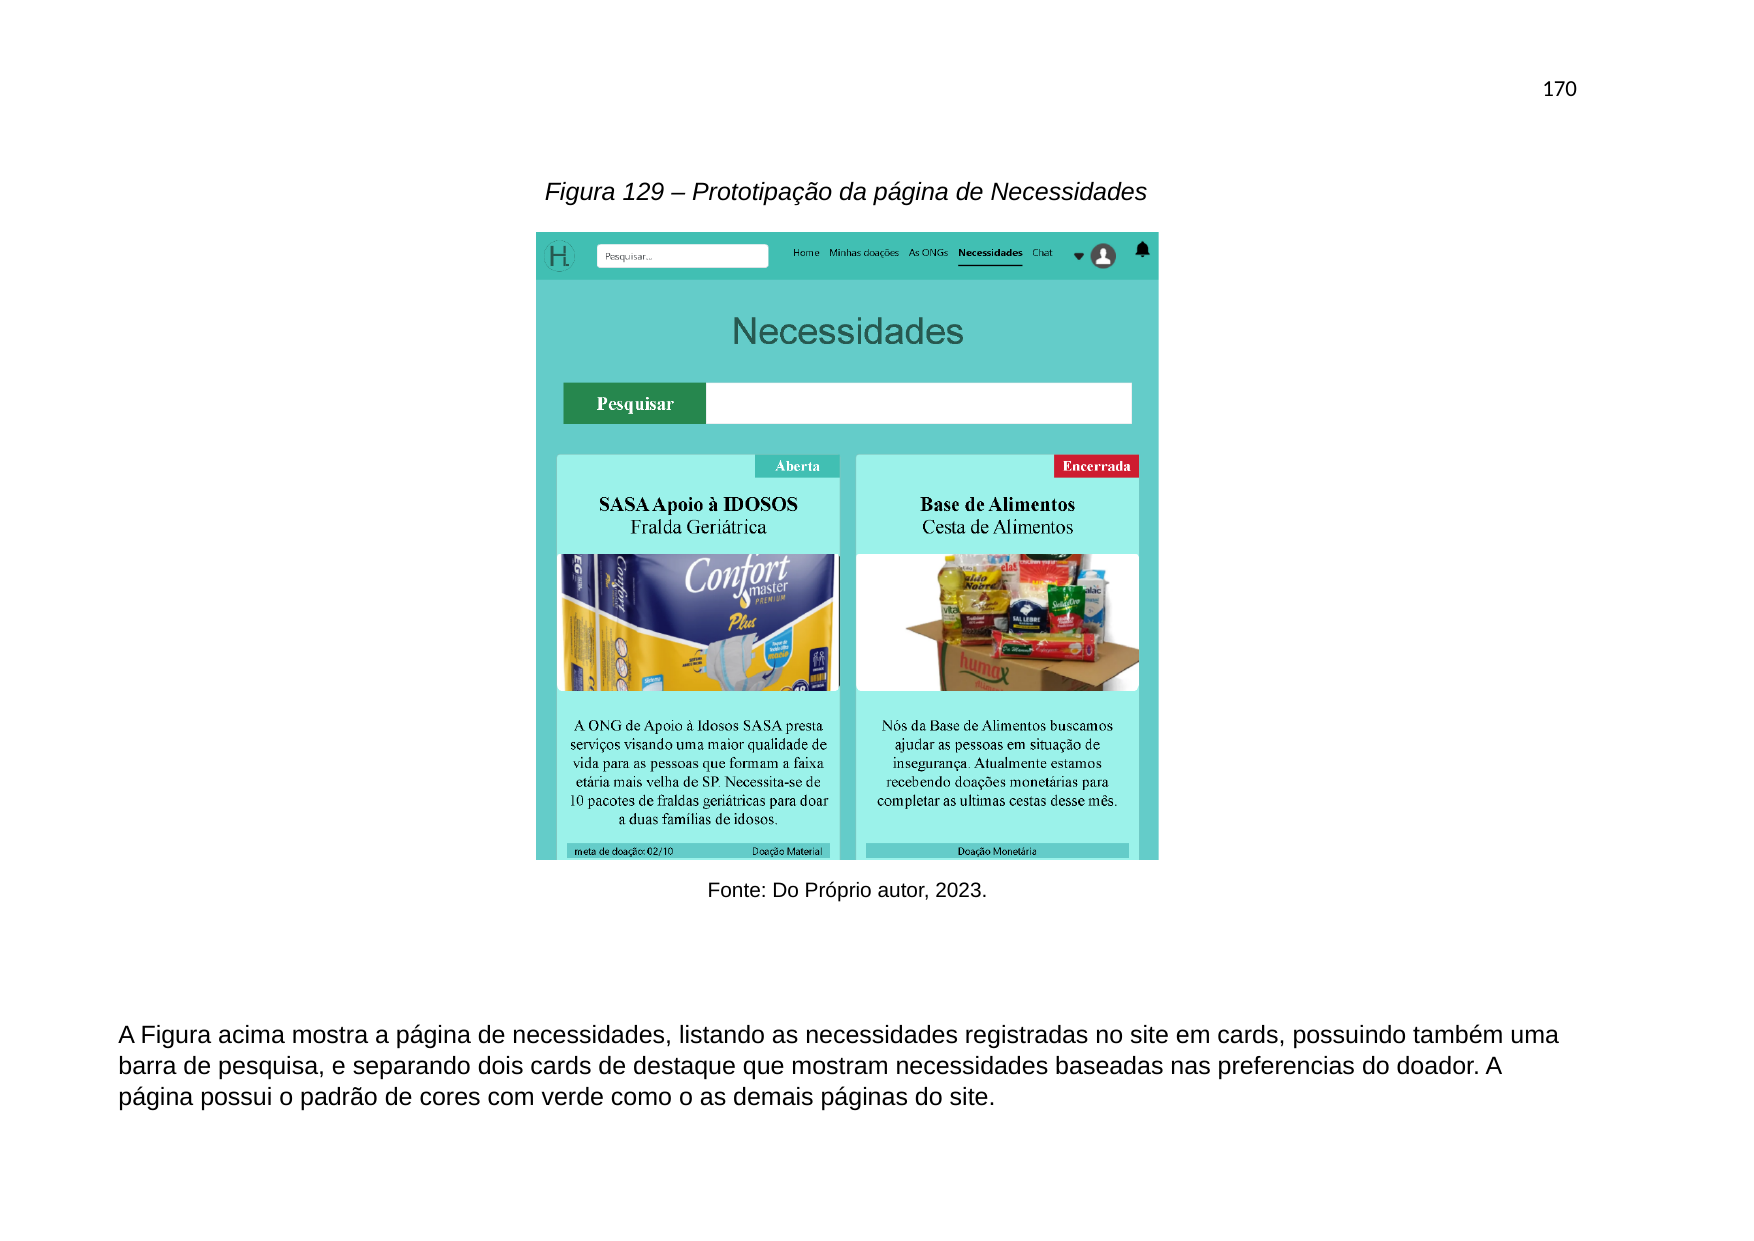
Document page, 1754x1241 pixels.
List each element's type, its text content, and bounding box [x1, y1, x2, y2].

text A Figura acima mostra a página de necessidades, listando as necessidades registradas no site em cards, possuindo também uma barra de pesquisa, e separando dois cards de destaque que mostram necessidades baseadas nas preferencias do doador. A página possui o padrão de cores com verde como o as demais páginas do site. [118, 1020, 1577, 1111]
text Figura 129 – Prototipação da página de Necessidades [118, 177, 1577, 206]
picture [536, 232, 1159, 860]
text Fonte: Do Próprio autor, 2023. [118, 878, 1577, 902]
